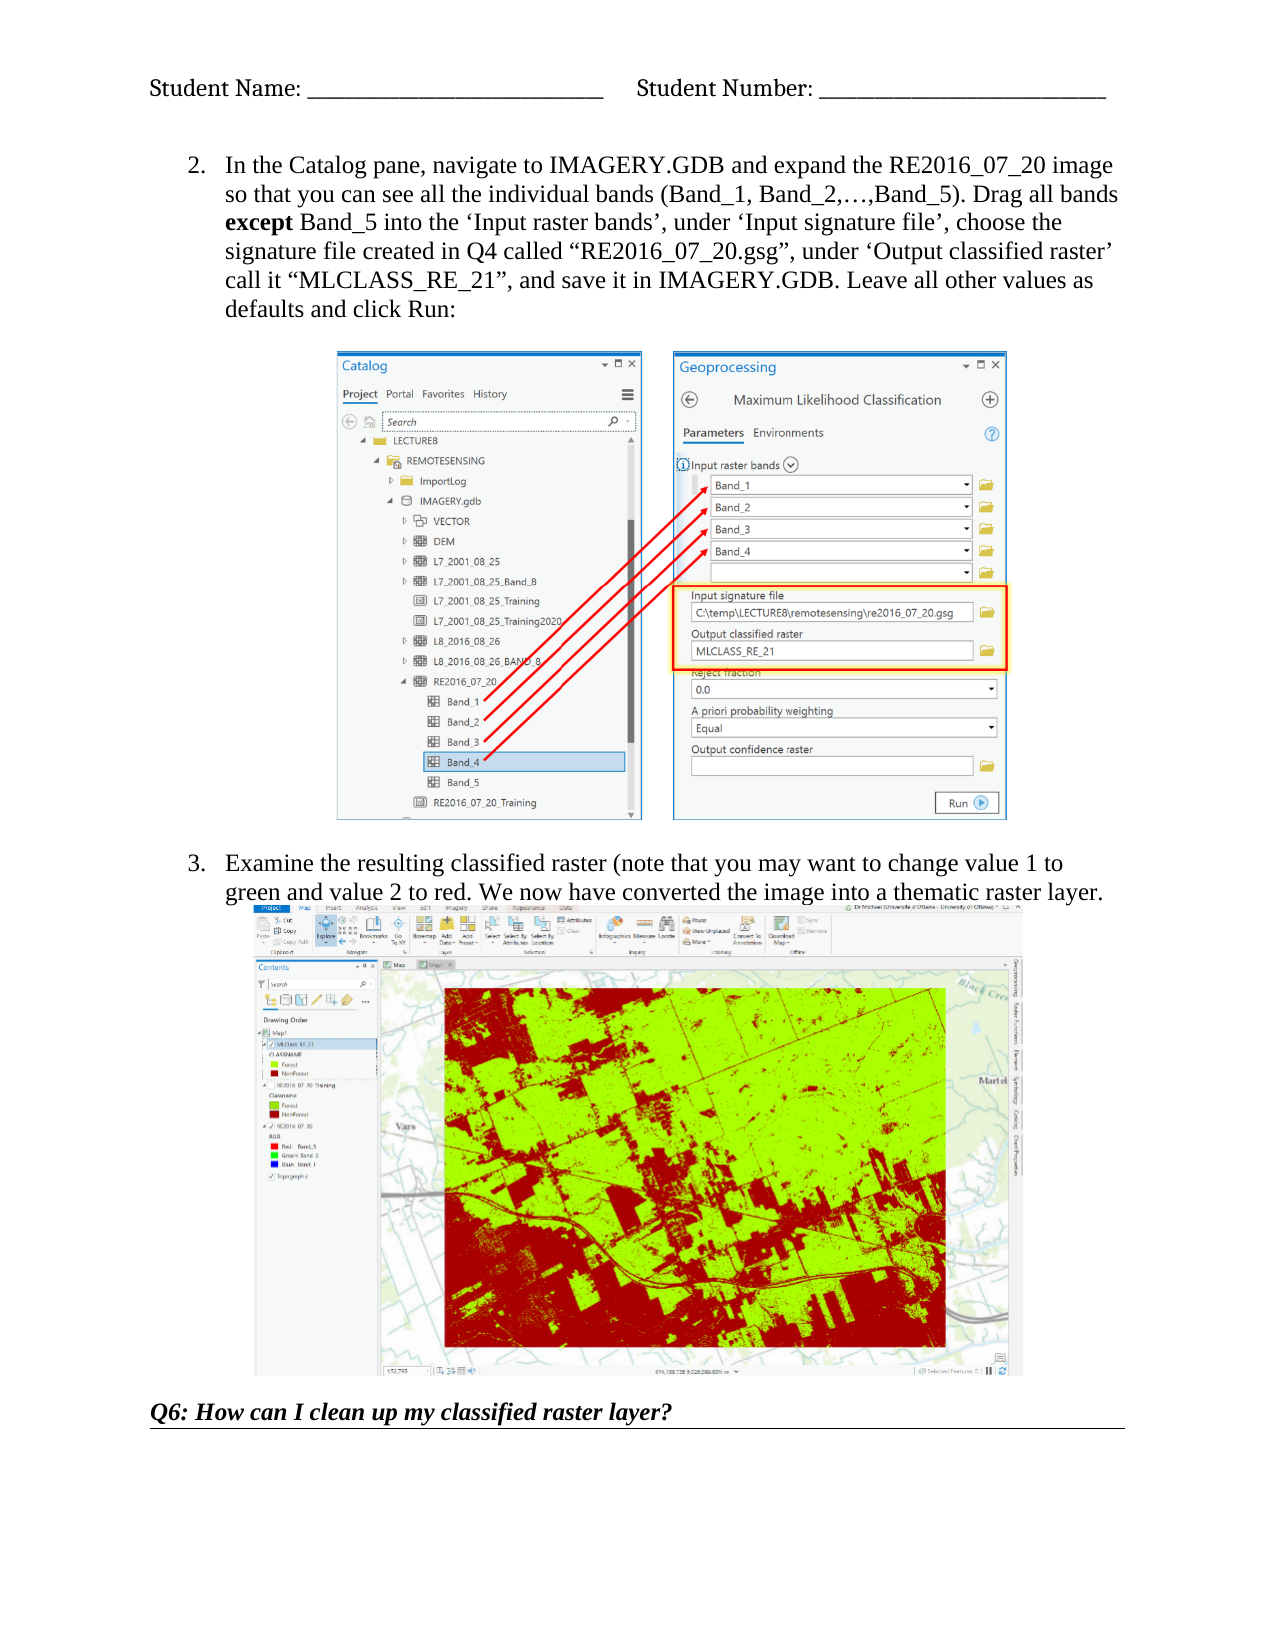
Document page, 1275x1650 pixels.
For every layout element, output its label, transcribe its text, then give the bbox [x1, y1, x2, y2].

list In the Catalog pane, navigate to IMAGERY.gdb and expand the RE2016_07_20 image so that you can see all the individual bands (Band_1, Band_2,…,Band_5). Drag all bands except Band_5 into the ‘Input raster bands’, under ‘Input signature file’, choose the signature file created in Q4 called “RE2016_07_20.gsg”, under ‘Output classified raster’ call it “MLCLASS_RE_21”, and save it in IMAGERY.gdb. Leave all other values as defaults and click Run: [187, 150, 1125, 322]
picture [336, 351, 1014, 820]
list Examine the resulting classified raster (note that you may want to change value 1 to green and value 2 to red. We now have converted the image into a thematic raster layer. [187, 848, 1125, 906]
picture [253, 905, 1023, 1376]
text Q6: How can I clean up my classified raster layer? [150, 1397, 1125, 1428]
